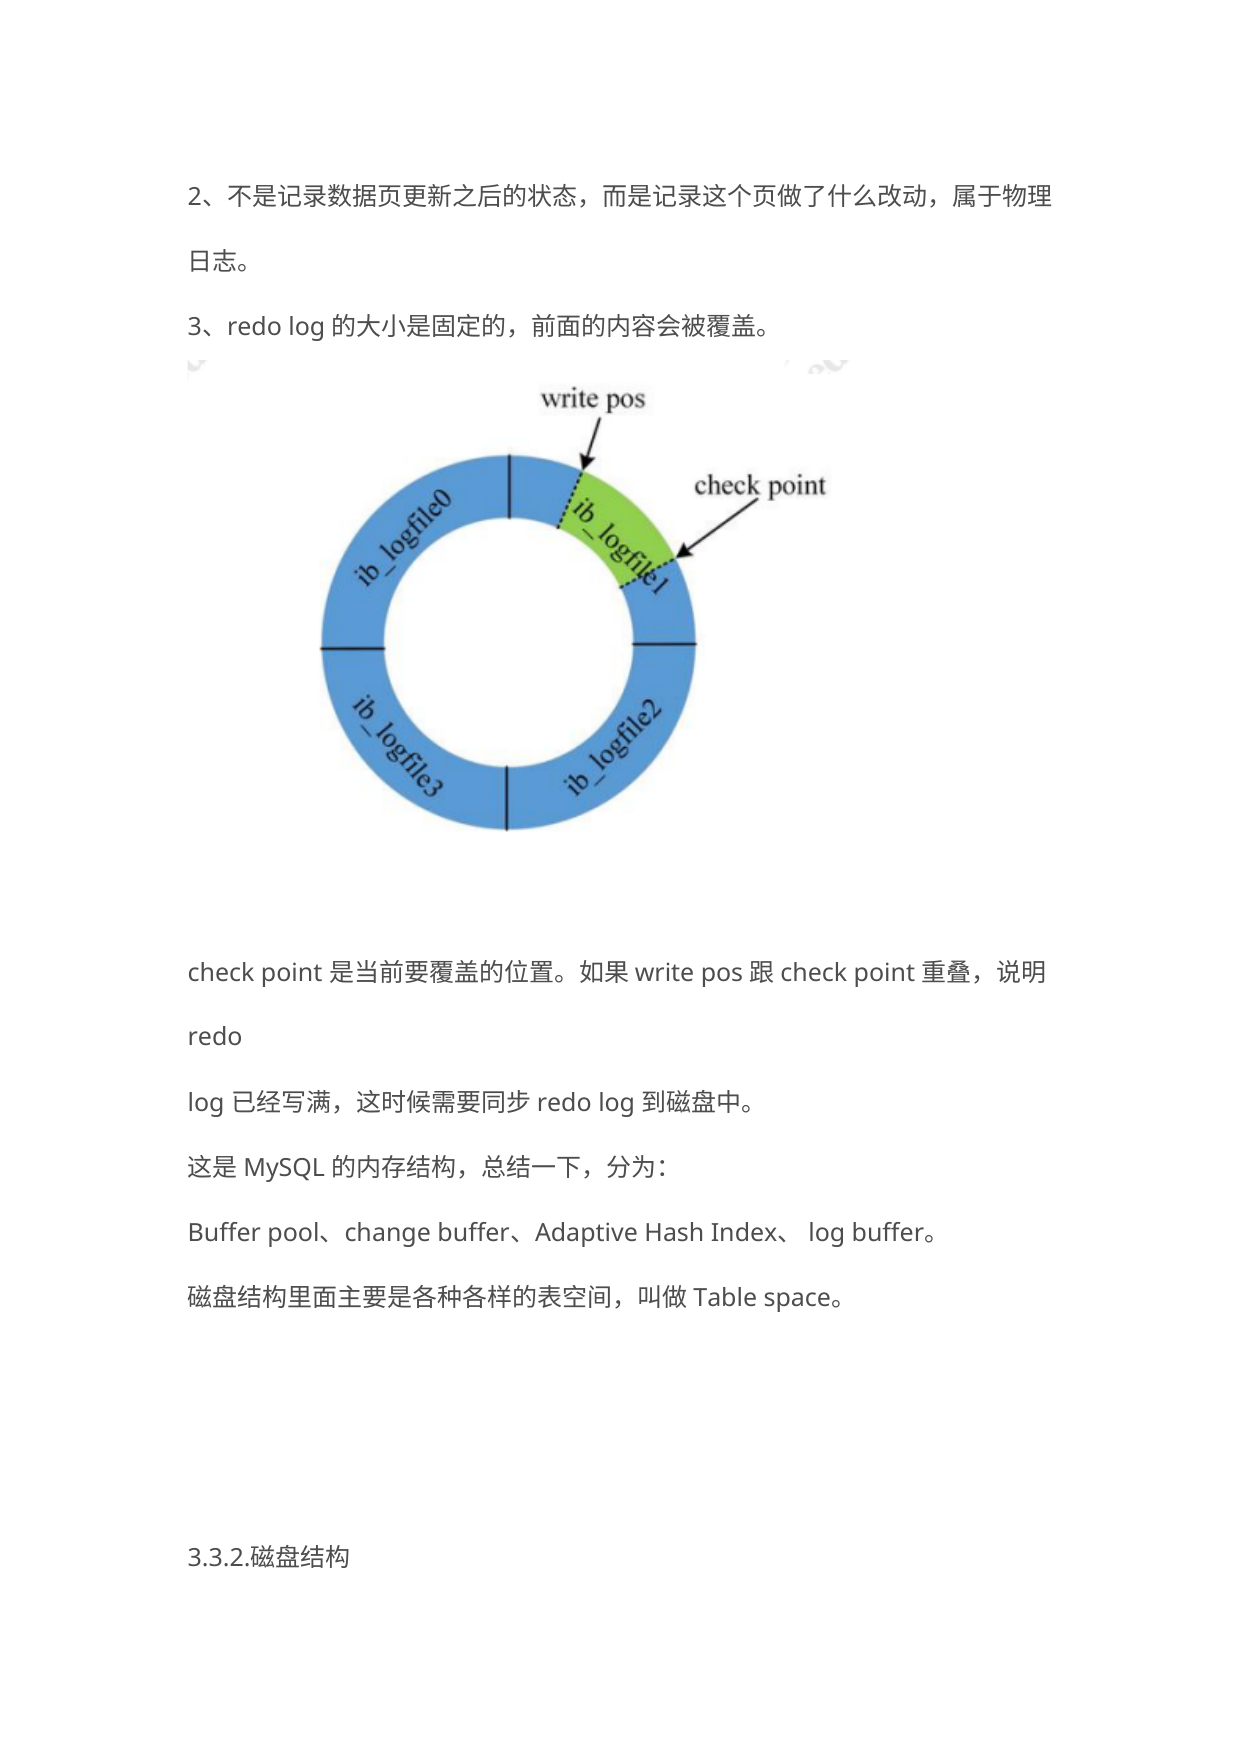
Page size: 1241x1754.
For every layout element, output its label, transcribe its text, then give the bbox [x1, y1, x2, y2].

text 这是 MySQL 的内存结构，总结一下，分为： [187, 1133, 1053, 1198]
text Buffer pool、change buffer、Adaptive Hash Index、 log buffer。 [187, 1198, 1053, 1263]
text 3.3.2.磁盘结构 [187, 1523, 1053, 1588]
picture [187, 360, 878, 841]
text 磁盘结构里面主要是各种各样的表空间，叫做 Table space。 [187, 1263, 1053, 1328]
text log 已经写满，这时候需要同步 redo log 到磁盘中。 [187, 1068, 1053, 1133]
text check point 是当前要覆盖的位置。如果 write pos 跟 check point 重叠，说明 redo [187, 938, 1053, 1068]
text 3、redo log 的大小是固定的，前面的内容会被覆盖。 [187, 292, 1053, 357]
text 2、不是记录数据页更新之后的状态，而是记录这个页做了什么改动，属于物理日志。 [187, 162, 1053, 292]
